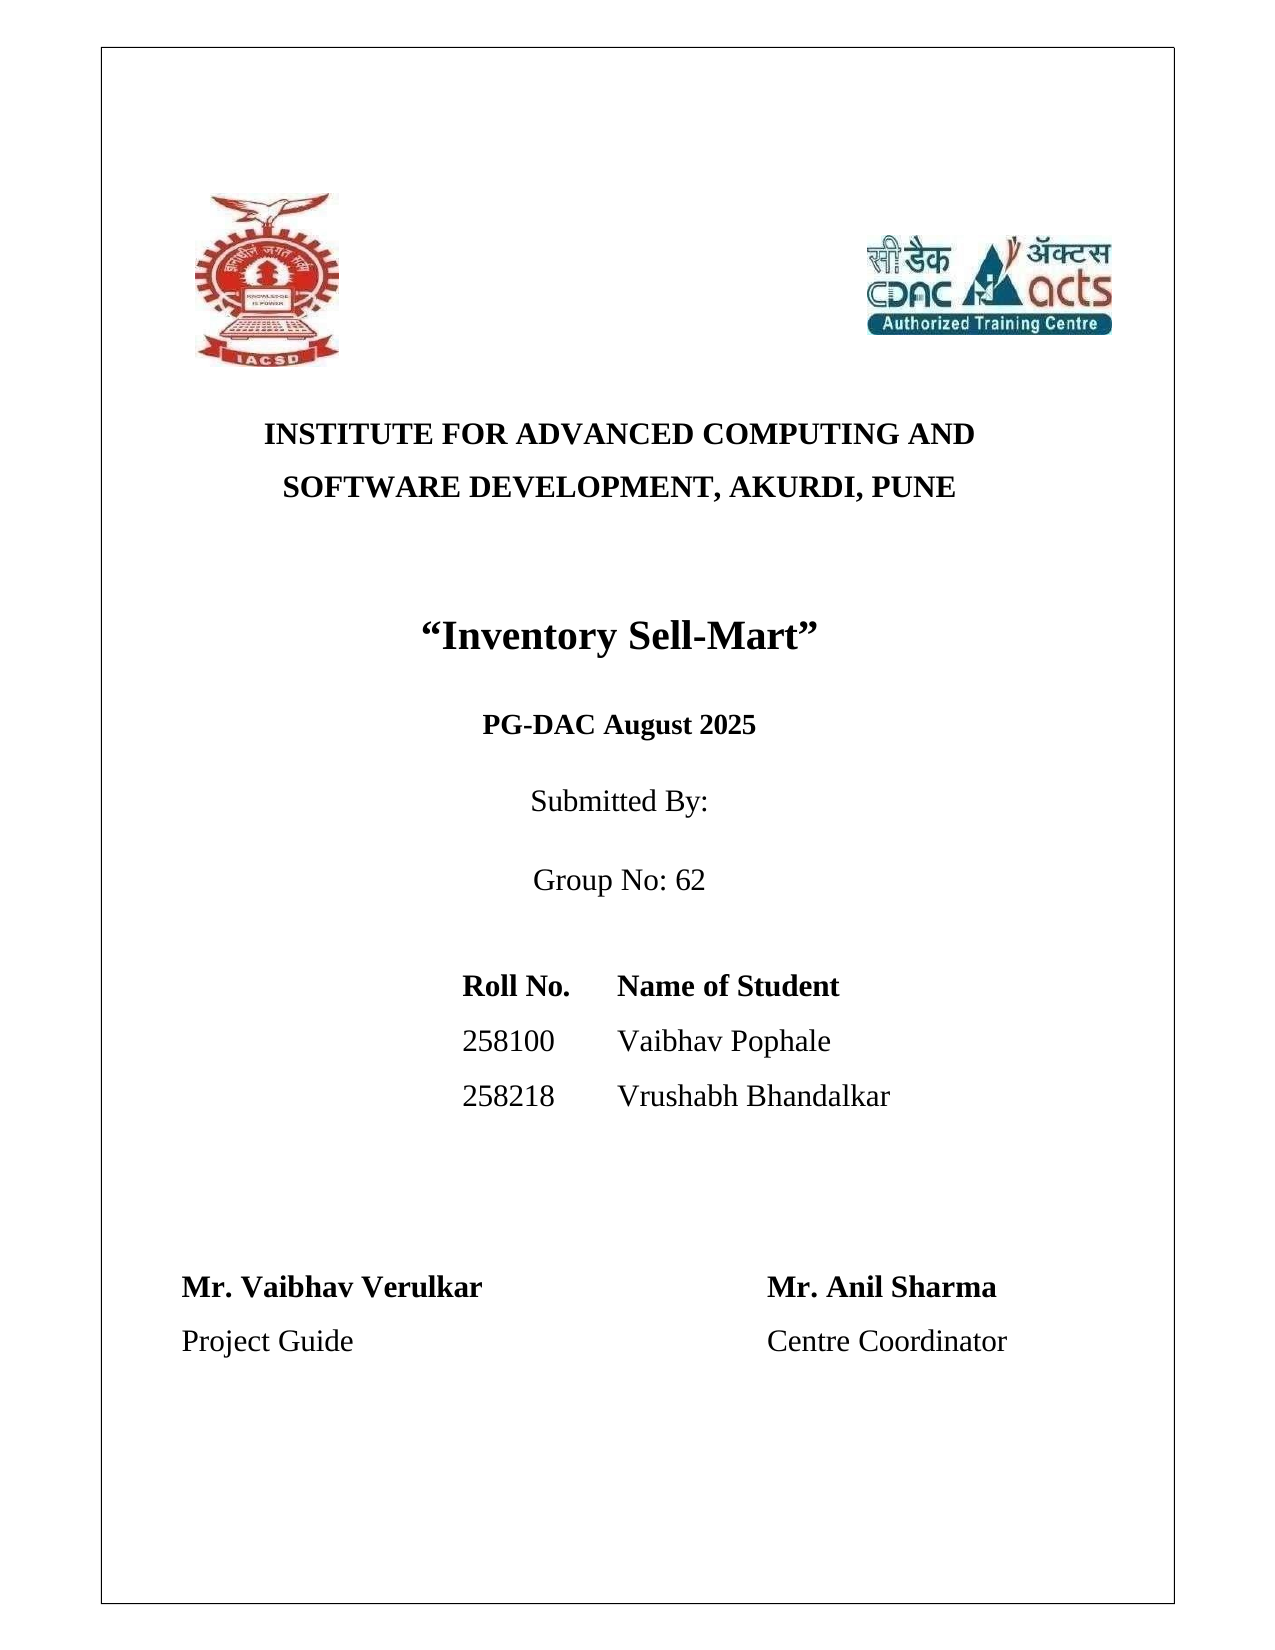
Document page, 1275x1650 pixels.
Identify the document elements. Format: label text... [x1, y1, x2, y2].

text Project Guide Centre Coordinator [181, 1322, 1200, 1358]
text Roll No. Name of Student [462, 967, 1200, 1003]
text Mr. Vaibhav Verulkar Mr. Anil Sharma [181, 1268, 1200, 1304]
picture [867, 235, 1112, 335]
subtitle PG-DAC August 2025 [221, 707, 1018, 741]
picture [195, 193, 339, 367]
title “Inventory Sell-Mart” [221, 611, 1019, 658]
text 258218 Vrushabh Bhandalkar [462, 1077, 1200, 1113]
text INSTITUTE FOR ADVANCED COMPUTING AND SOFTWARE DEVELOPMENT, AKURDI, PUNE [221, 415, 1018, 505]
text Submitted By: [221, 782, 1019, 818]
text 258100 Vaibhav Pophale [462, 1022, 1200, 1058]
text Group No: 62 [150, 861, 1089, 897]
